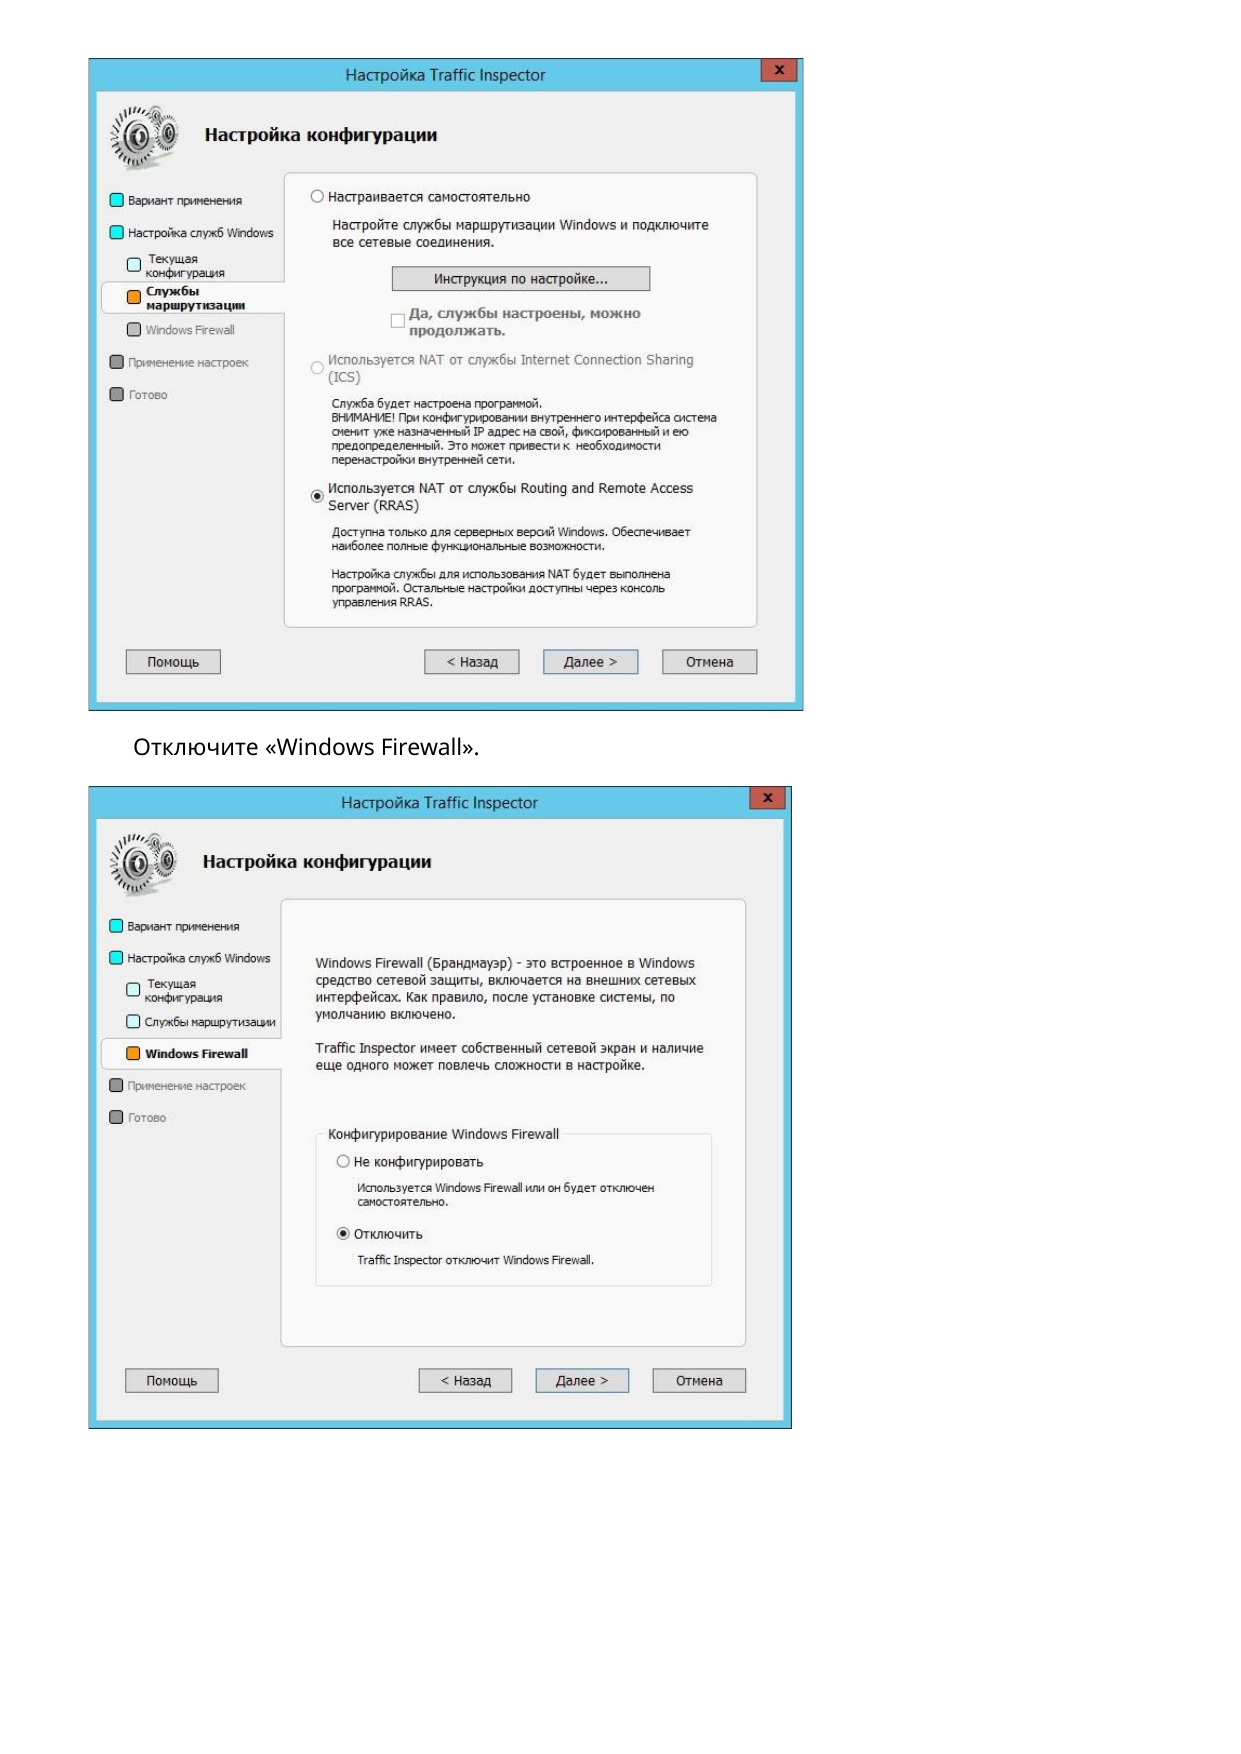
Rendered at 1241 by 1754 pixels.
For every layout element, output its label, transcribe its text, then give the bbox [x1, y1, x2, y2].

picture [88, 58, 804, 711]
list Отключите «Windows Firewall». [133, 731, 1240, 762]
picture [88, 786, 792, 1429]
